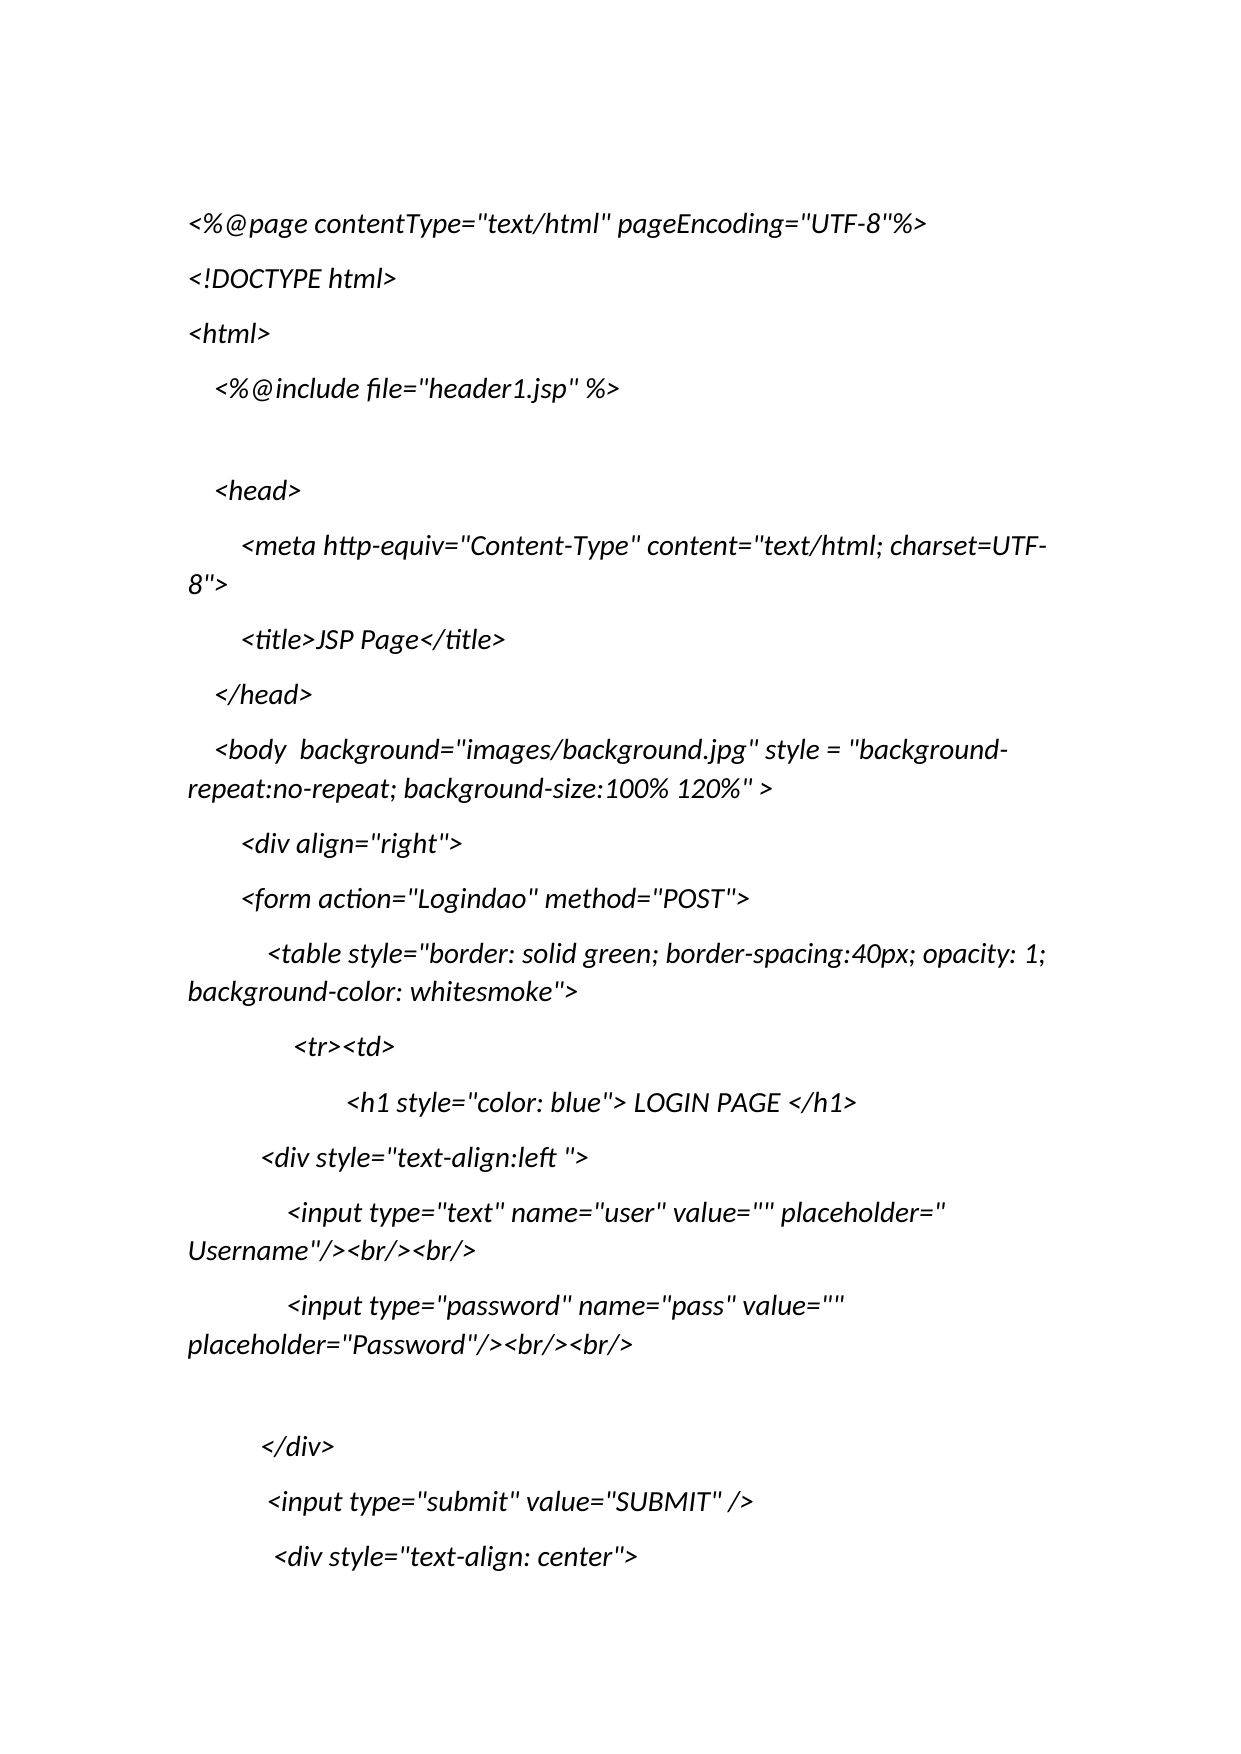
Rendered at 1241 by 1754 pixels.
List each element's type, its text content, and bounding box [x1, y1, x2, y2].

text <form action="Logindao" method="POST"> [187, 880, 1053, 916]
text <html> [187, 315, 1053, 351]
text <div align="right"> [187, 825, 1053, 860]
text <meta http-equiv="Content-Type" content="text/html; charset=UTF-8"> [187, 527, 1053, 602]
text <div style="text-align: center"> [187, 1538, 1053, 1574]
text <%@page contentType="text/html" pageEncoding="UTF-8"%> [187, 205, 1053, 241]
text <input type="submit" value="SUBMIT" /> [187, 1483, 1053, 1518]
text </div> [187, 1428, 1053, 1463]
text <table style="border: solid green; border-spacing:40px; opacity: 1; background-color: whitesmoke"> [187, 935, 1053, 1009]
text <div style="text-align:left "> [187, 1139, 1053, 1174]
text <%@include file="header1.jsp" %> [187, 370, 1053, 406]
text <tr><td> [187, 1028, 1053, 1064]
text <head> [187, 472, 1053, 508]
text <title>JSP Page</title> [187, 621, 1053, 657]
text <!DOCTYPE html> [187, 260, 1053, 296]
text </head> [187, 676, 1053, 712]
text <h1 style="color: blue"> LOGIN PAGE </h1> [187, 1084, 1053, 1119]
text <input type="password" name="pass" value="" placeholder="Password"/><br/><br/> [187, 1287, 1053, 1361]
text <input type="text" name="user" value="" placeholder=" Username"/><br/><br/> [187, 1194, 1053, 1268]
text <body background="images/background.jpg" style = "background-repeat:no-repeat; background-size:100% 120%" > [187, 731, 1053, 805]
